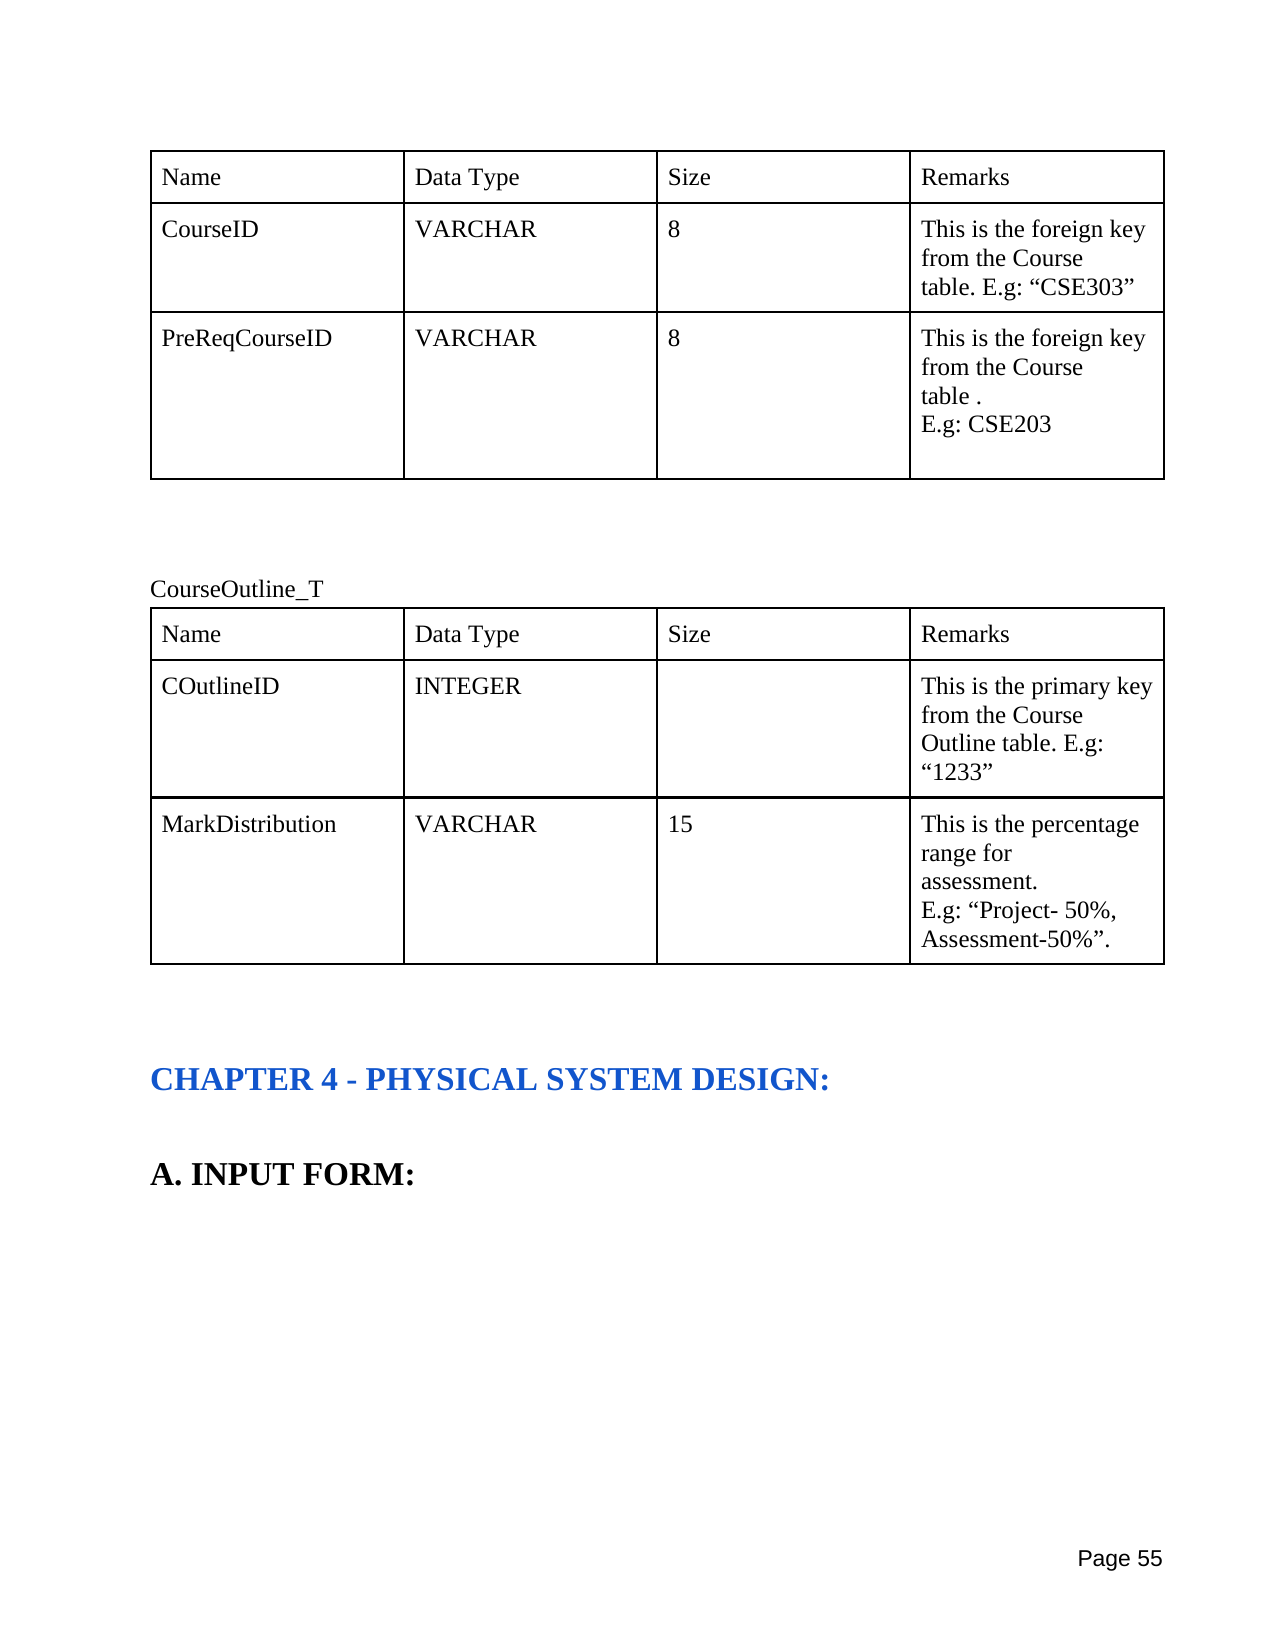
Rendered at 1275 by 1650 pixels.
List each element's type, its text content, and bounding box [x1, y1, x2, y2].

table_header Name [152, 152, 403, 202]
text A. INPUT FORM: [150, 1154, 1072, 1192]
table_header Size [658, 609, 909, 658]
table_cell This is the foreign key from the Course table . E.g: CSE203 [911, 313, 1163, 477]
table_cell 8 [658, 204, 909, 311]
table_header Data Type [405, 152, 656, 202]
table_cell 15 [658, 799, 909, 963]
table_cell VARCHAR [405, 799, 656, 963]
text CHAPTER 4 - PHYSICAL SYSTEM DESIGN: [150, 1059, 1072, 1098]
table_header Remarks [911, 152, 1163, 202]
table_cell 8 [658, 313, 909, 477]
table_cell This is the percentage range for assessment. E.g: “Project- 50%, Assessment-50%”. [911, 799, 1163, 963]
table_cell VARCHAR [405, 313, 656, 477]
table_header Name [152, 609, 403, 658]
table_cell PreReqCourseID [152, 313, 403, 477]
table_cell COutlineID [152, 661, 403, 796]
text CourseOutline_T [150, 574, 1072, 603]
table_cell [658, 661, 909, 796]
table_cell This is the foreign key from the Course table. E.g: “CSE303” [911, 204, 1163, 311]
table_cell MarkDistribution [152, 799, 403, 963]
table_cell This is the primary key from the Course Outline table. E.g: “1233” [911, 661, 1163, 796]
table_header Remarks [911, 609, 1163, 658]
table_cell CourseID [152, 204, 403, 311]
table_cell VARCHAR [405, 204, 656, 311]
table_header Size [658, 152, 909, 202]
table_header Data Type [405, 609, 656, 658]
table_cell INTEGER [405, 661, 656, 796]
